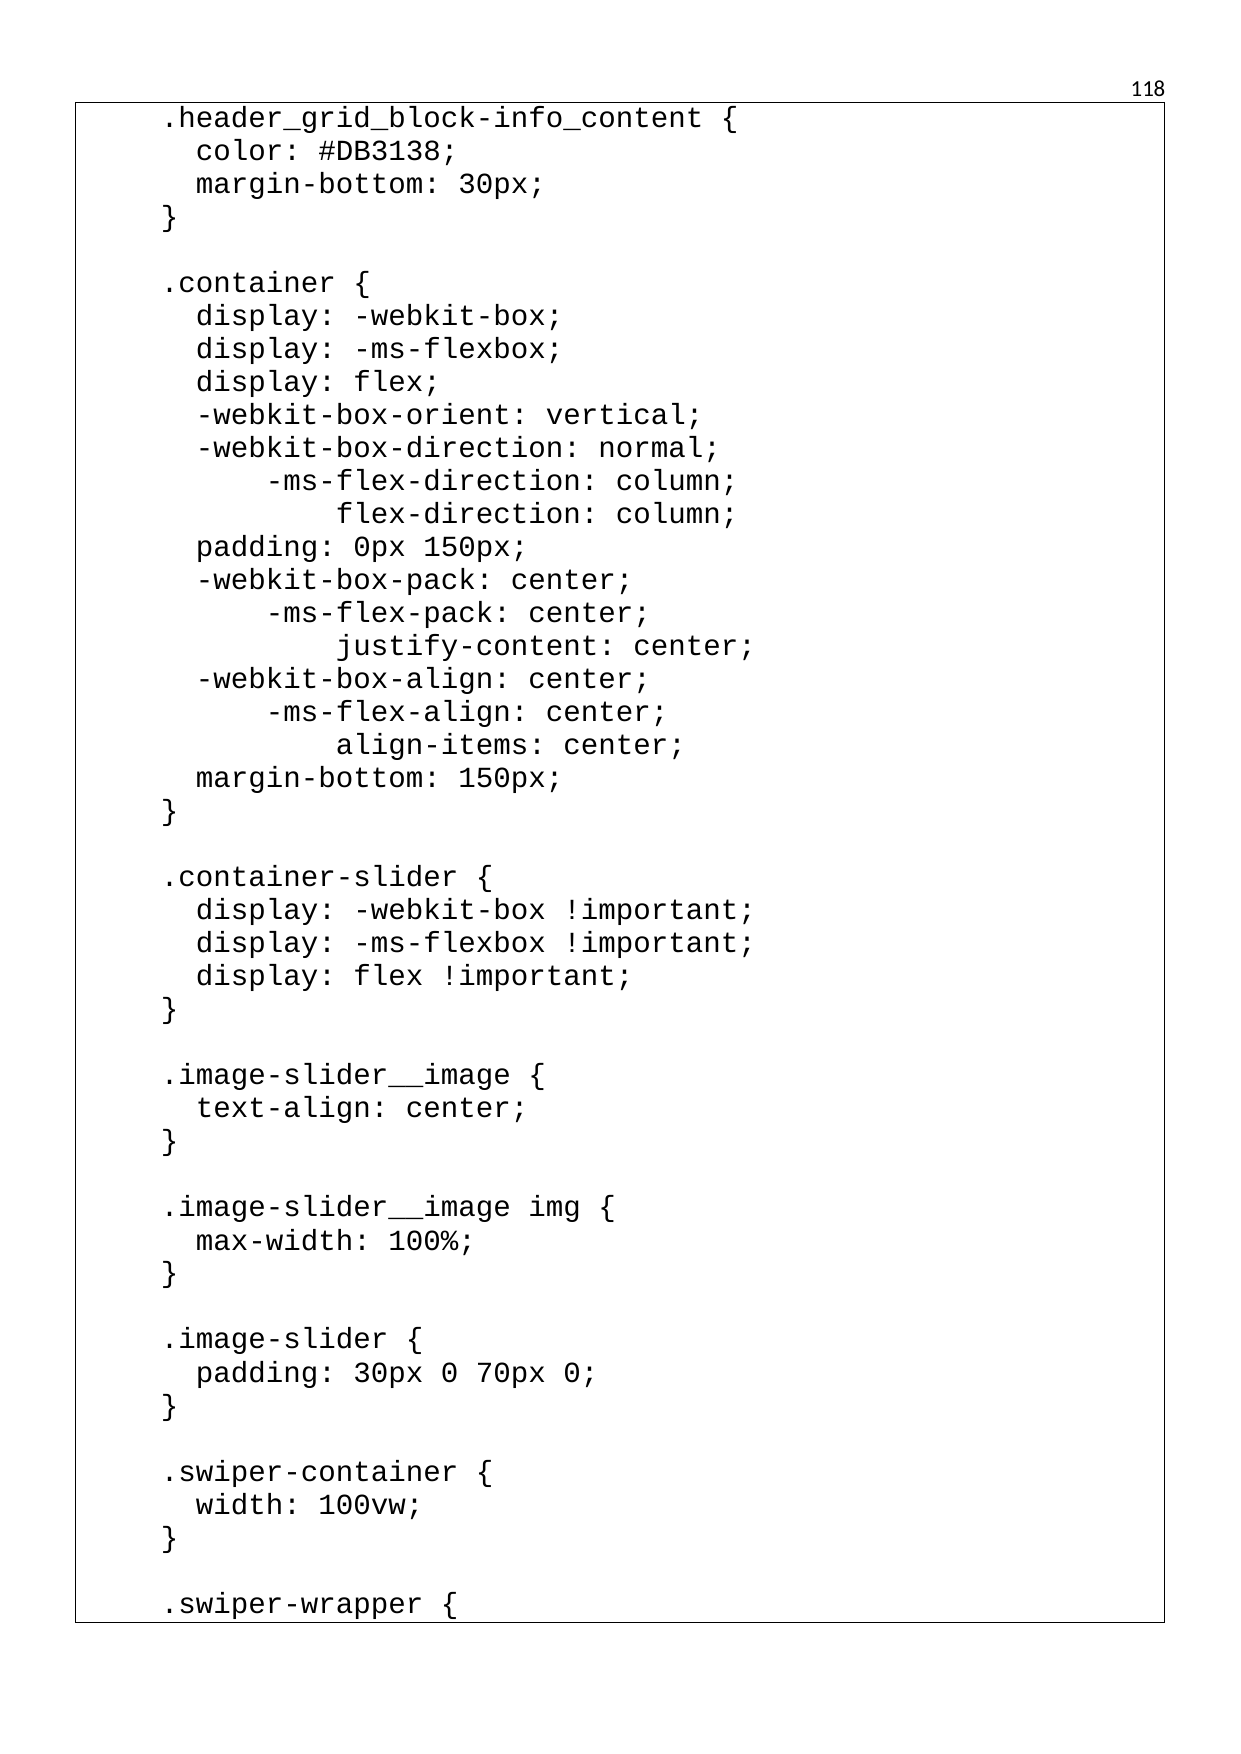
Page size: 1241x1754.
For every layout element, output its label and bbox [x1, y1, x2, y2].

table_header [76, 103, 1164, 1622]
